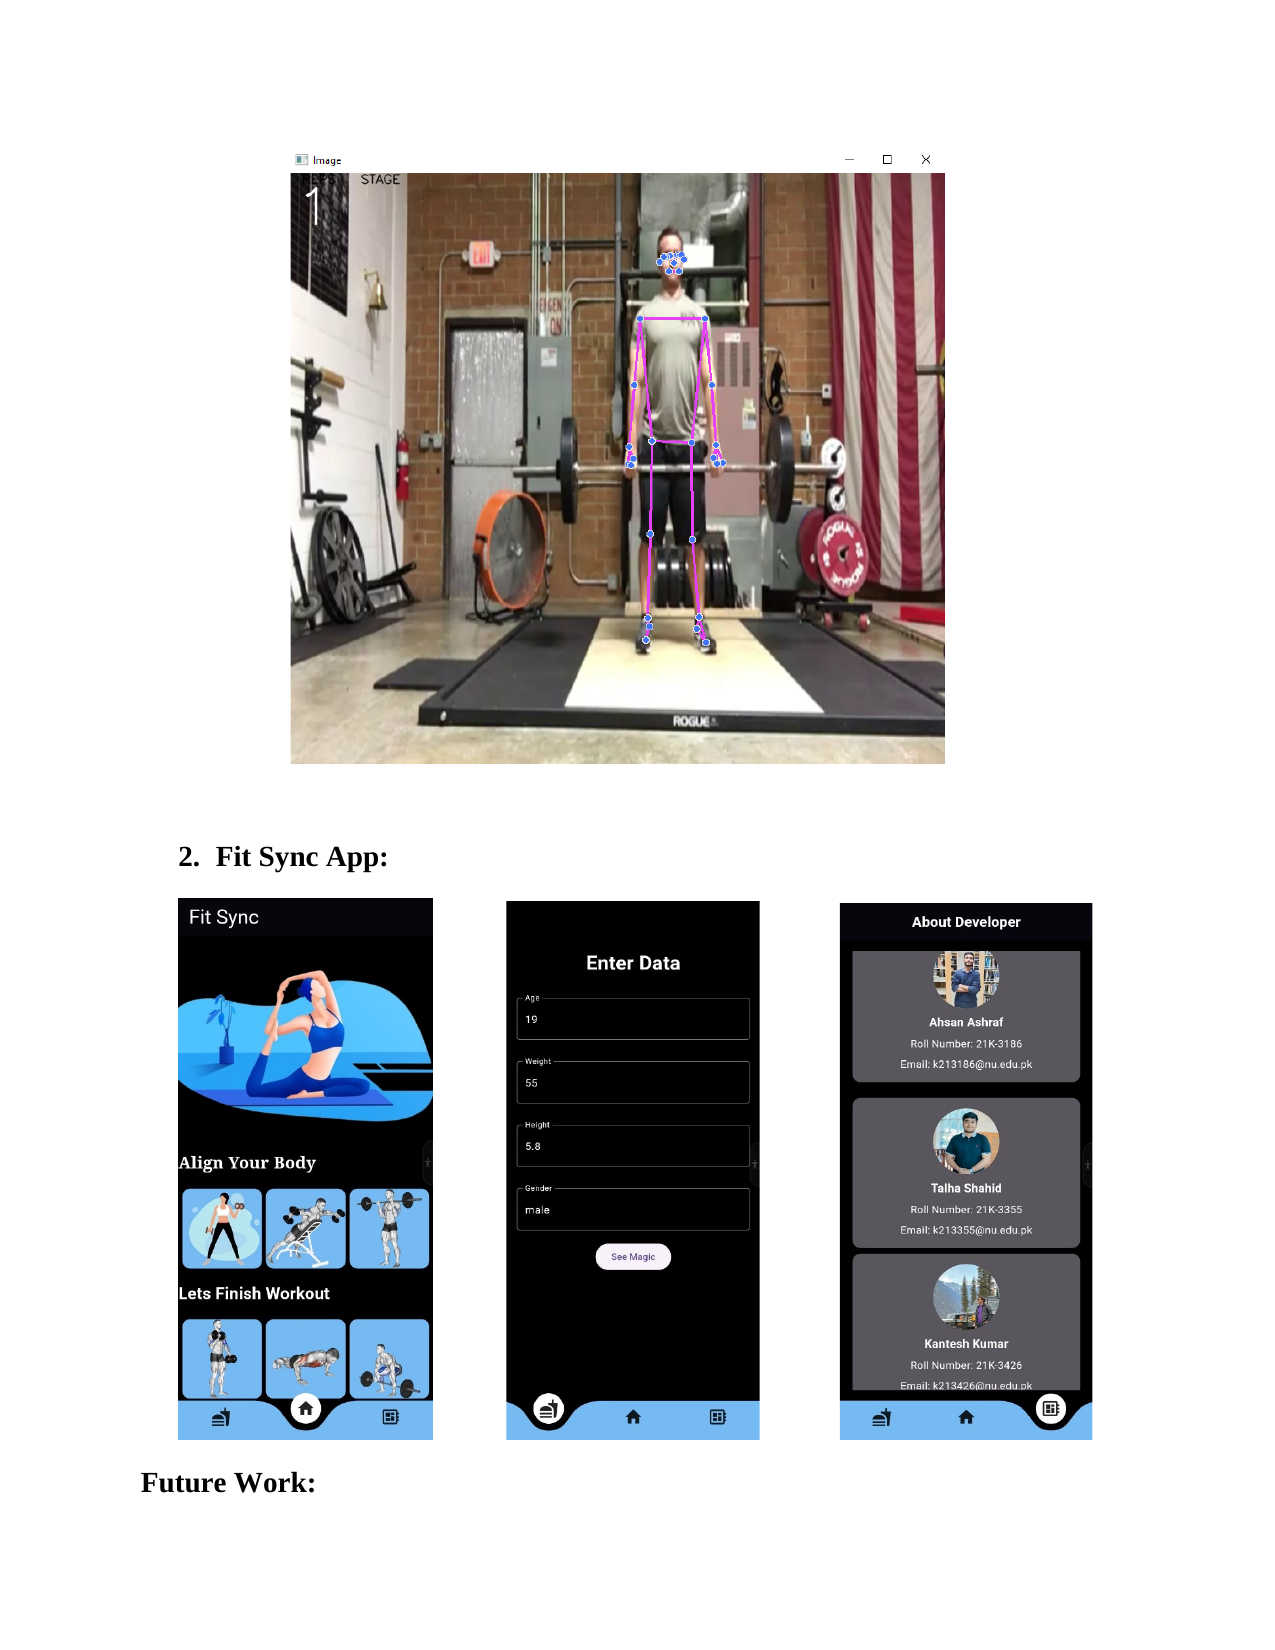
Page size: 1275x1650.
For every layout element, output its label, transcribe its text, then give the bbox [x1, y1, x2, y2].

picture [178, 898, 433, 1440]
picture [839, 903, 1093, 1440]
text Future Work: [141, 1465, 1116, 1498]
picture [290, 150, 945, 764]
list Fit Sync App: [178, 839, 1116, 873]
picture [506, 901, 760, 1440]
